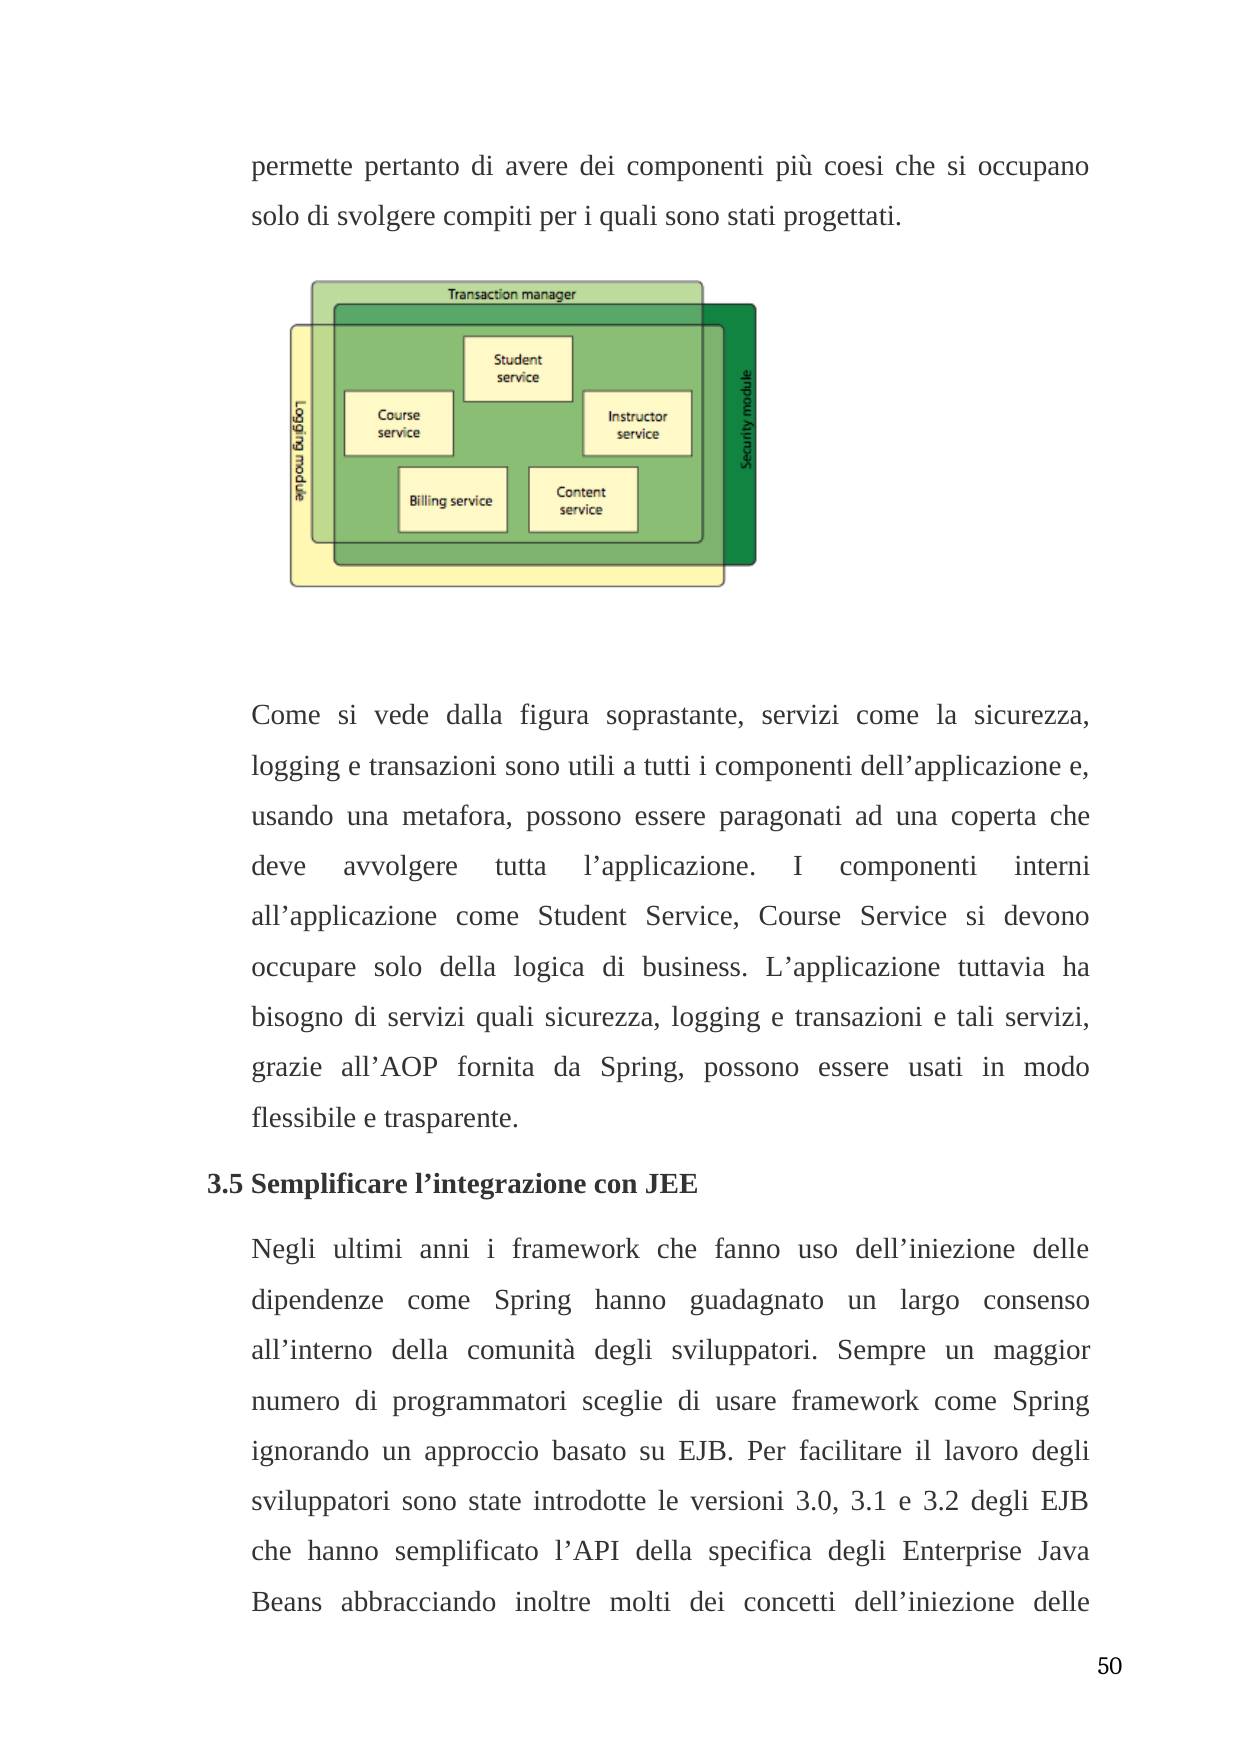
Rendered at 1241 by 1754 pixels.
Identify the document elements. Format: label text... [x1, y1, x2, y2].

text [251, 1232, 1091, 1617]
picture [251, 263, 777, 599]
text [251, 148, 1091, 231]
text Come si vede dalla figura soprastante, servizi come la sicurezza, logging e transazioni sono utili a tutti i componenti dell’applicazione e, usando una metafora, possono essere paragonati ad una coperta che deve avvolgere tutta l’applicazione. I componenti interni all’applicazione come Student Service, Course Service si devono occupare solo della logica di business. L’applicazione tuttavia ha bisogno di servizi quali sicurezza, logging e transazioni e tali servizi, grazie all’AOP fornita da Spring, possono essere usati in modo flessibile e trasparente. [251, 697, 1091, 1133]
text 3.5 Semplificare l’integrazione con JEE [177, 1166, 1091, 1199]
